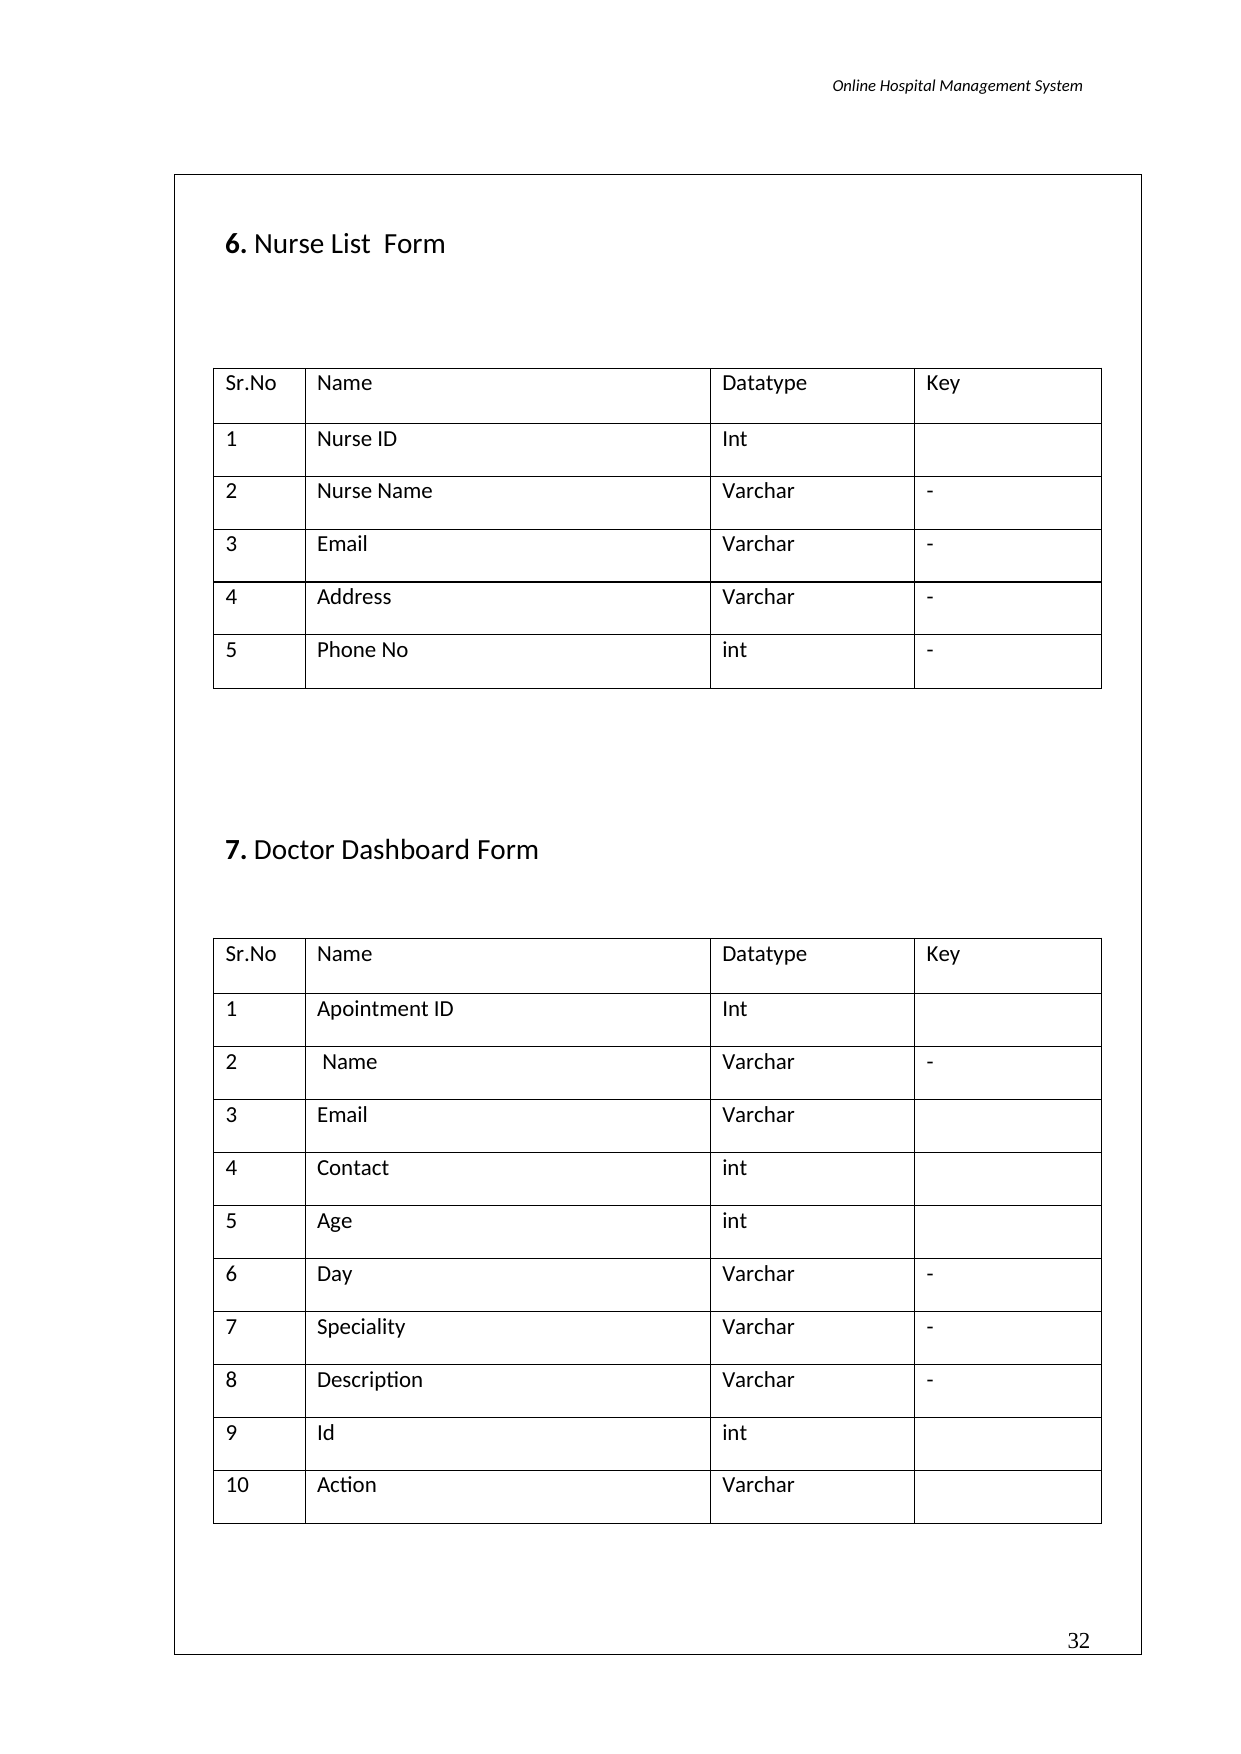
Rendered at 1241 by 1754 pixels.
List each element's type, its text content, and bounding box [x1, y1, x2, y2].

list Doctor Dashboard Form [225, 831, 1142, 866]
table_cell [915, 994, 1101, 1046]
table_cell 5 [214, 635, 305, 687]
table_cell [915, 424, 1101, 476]
table_cell Varchar [711, 1471, 914, 1523]
table_cell - [915, 530, 1101, 581]
table_cell Age [306, 1206, 710, 1258]
table_cell Action [306, 1471, 710, 1523]
table_cell Varchar [711, 1259, 914, 1311]
table_cell Varchar [711, 1047, 914, 1099]
table_cell - [915, 1259, 1101, 1311]
table_cell Varchar [711, 1100, 914, 1152]
table_cell 3 [214, 530, 305, 581]
table_cell [915, 1153, 1101, 1205]
table_cell Varchar [711, 1312, 914, 1364]
table_cell int [711, 1418, 914, 1469]
table_cell Description [306, 1365, 710, 1417]
table_cell - [915, 1365, 1101, 1417]
table_cell Day [306, 1259, 710, 1311]
table_cell 8 [214, 1365, 305, 1417]
table_cell - [915, 583, 1101, 634]
table_cell Varchar [711, 583, 914, 634]
table_cell [915, 1206, 1101, 1258]
table_cell - [915, 1047, 1101, 1099]
table_cell 1 [214, 424, 305, 476]
table_cell Address [306, 583, 710, 634]
table_cell Id [306, 1418, 710, 1469]
table_header Sr.No [214, 369, 305, 423]
table_cell Varchar [711, 1365, 914, 1417]
table_cell Email [306, 530, 710, 581]
table_cell Int [711, 994, 914, 1046]
table_cell Speciality [306, 1312, 710, 1364]
table_cell 9 [214, 1418, 305, 1469]
table_cell [915, 1100, 1101, 1152]
table_cell 2 [214, 1047, 305, 1099]
table_cell Nurse ID [306, 424, 710, 476]
table_cell Nurse Name [306, 477, 710, 528]
table_cell Contact [306, 1153, 710, 1205]
table_cell 4 [214, 583, 305, 634]
table_cell int [711, 1206, 914, 1258]
table_cell Apointment ID [306, 994, 710, 1046]
list Nurse List Form [225, 225, 1142, 261]
table_cell Int [711, 424, 914, 476]
table_header Datatype [711, 369, 914, 423]
table_cell Email [306, 1100, 710, 1152]
table_header Key [915, 369, 1101, 423]
table_cell [915, 1471, 1101, 1523]
table_cell Phone No [306, 635, 710, 687]
table_cell 6 [214, 1259, 305, 1311]
table_cell - [915, 635, 1101, 687]
table_cell 5 [214, 1206, 305, 1258]
table_cell 1 [214, 994, 305, 1046]
table_cell int [711, 635, 914, 687]
table_header Sr.No [214, 939, 305, 993]
table_cell Varchar [711, 530, 914, 581]
table_cell 7 [214, 1312, 305, 1364]
table_cell int [711, 1153, 914, 1205]
table_cell 3 [214, 1100, 305, 1152]
table_header Key [915, 939, 1101, 993]
table_cell - [915, 477, 1101, 528]
table_cell 4 [214, 1153, 305, 1205]
table_cell [915, 1418, 1101, 1469]
table_cell - [915, 1312, 1101, 1364]
table_cell Name [306, 1047, 710, 1099]
table_cell Varchar [711, 477, 914, 528]
table_cell 10 [214, 1471, 305, 1523]
table_header Name [306, 939, 710, 993]
table_cell 2 [214, 477, 305, 528]
table_header Name [306, 369, 710, 423]
table_header Datatype [711, 939, 914, 993]
